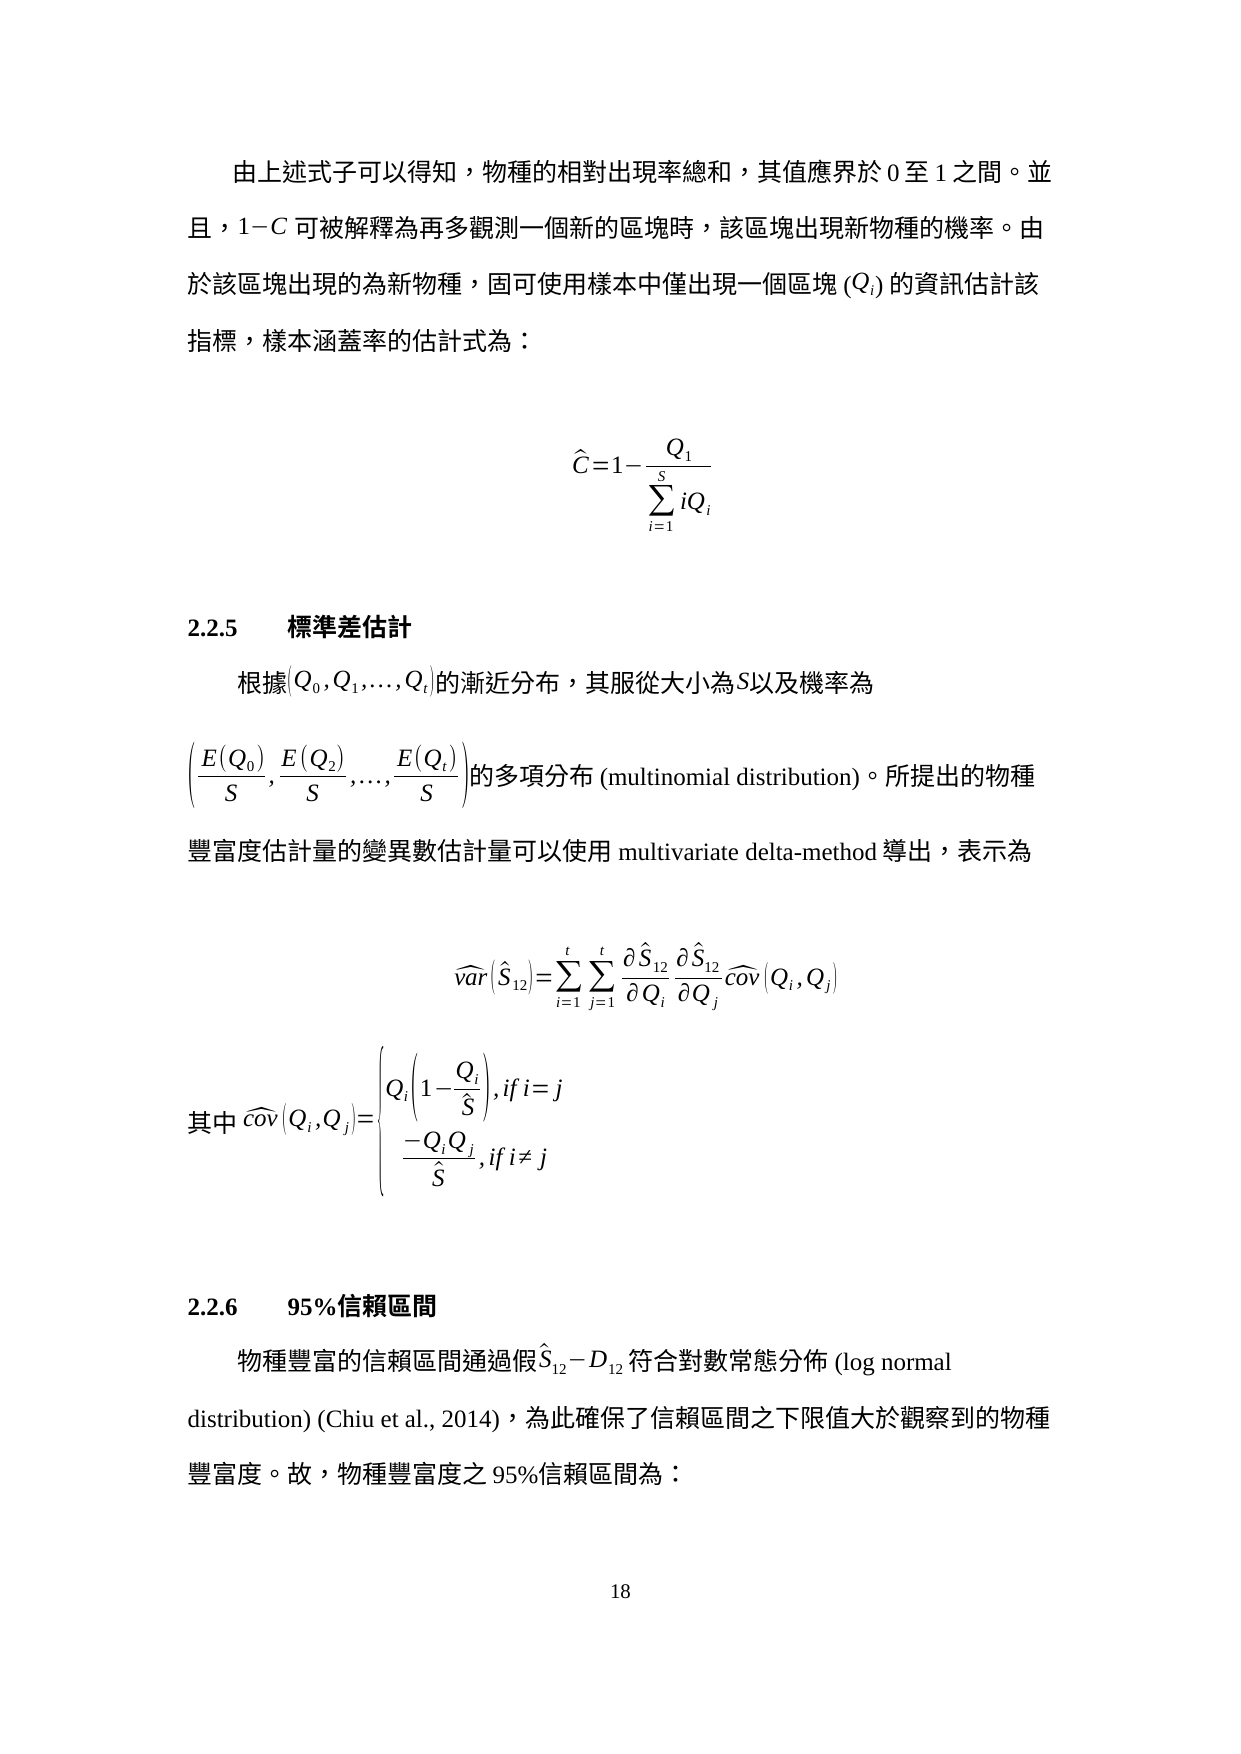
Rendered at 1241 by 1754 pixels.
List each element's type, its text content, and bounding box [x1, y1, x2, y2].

text 根據的漸近分布，其服從大小為以及機率為的多項分布 (multinomial distribution)。所提出的物種豐富度估計量的變異數估計量可以使用 multivariate delta-method導出，表示為 [187, 662, 1053, 869]
subtitle 標準差估計 [187, 607, 1053, 644]
text 物種豐富的信賴區間通過假 符合對數常態分佈 (log normal distribution) (Chiu et al., 2014)，為此確保了信賴區間之下限值大於觀察到的物種豐富度。故，物種豐富度之95%信賴區間為： [187, 1341, 1053, 1491]
text 其中 [187, 1028, 1053, 1216]
text 由上述式子可以得知，物種的相對出現率總和，其值應界於0至1之間。並且， 可被解釋為再多觀測一個新的區塊時，該區塊出現新物種的機率。由於該區塊出現的為新物種，固可使用樣本中僅出現一個區塊 () 的資訊估計該指標，樣本涵蓋率的估計式為： [187, 152, 1053, 358]
subtitle 95%信賴區間 [187, 1286, 1053, 1323]
